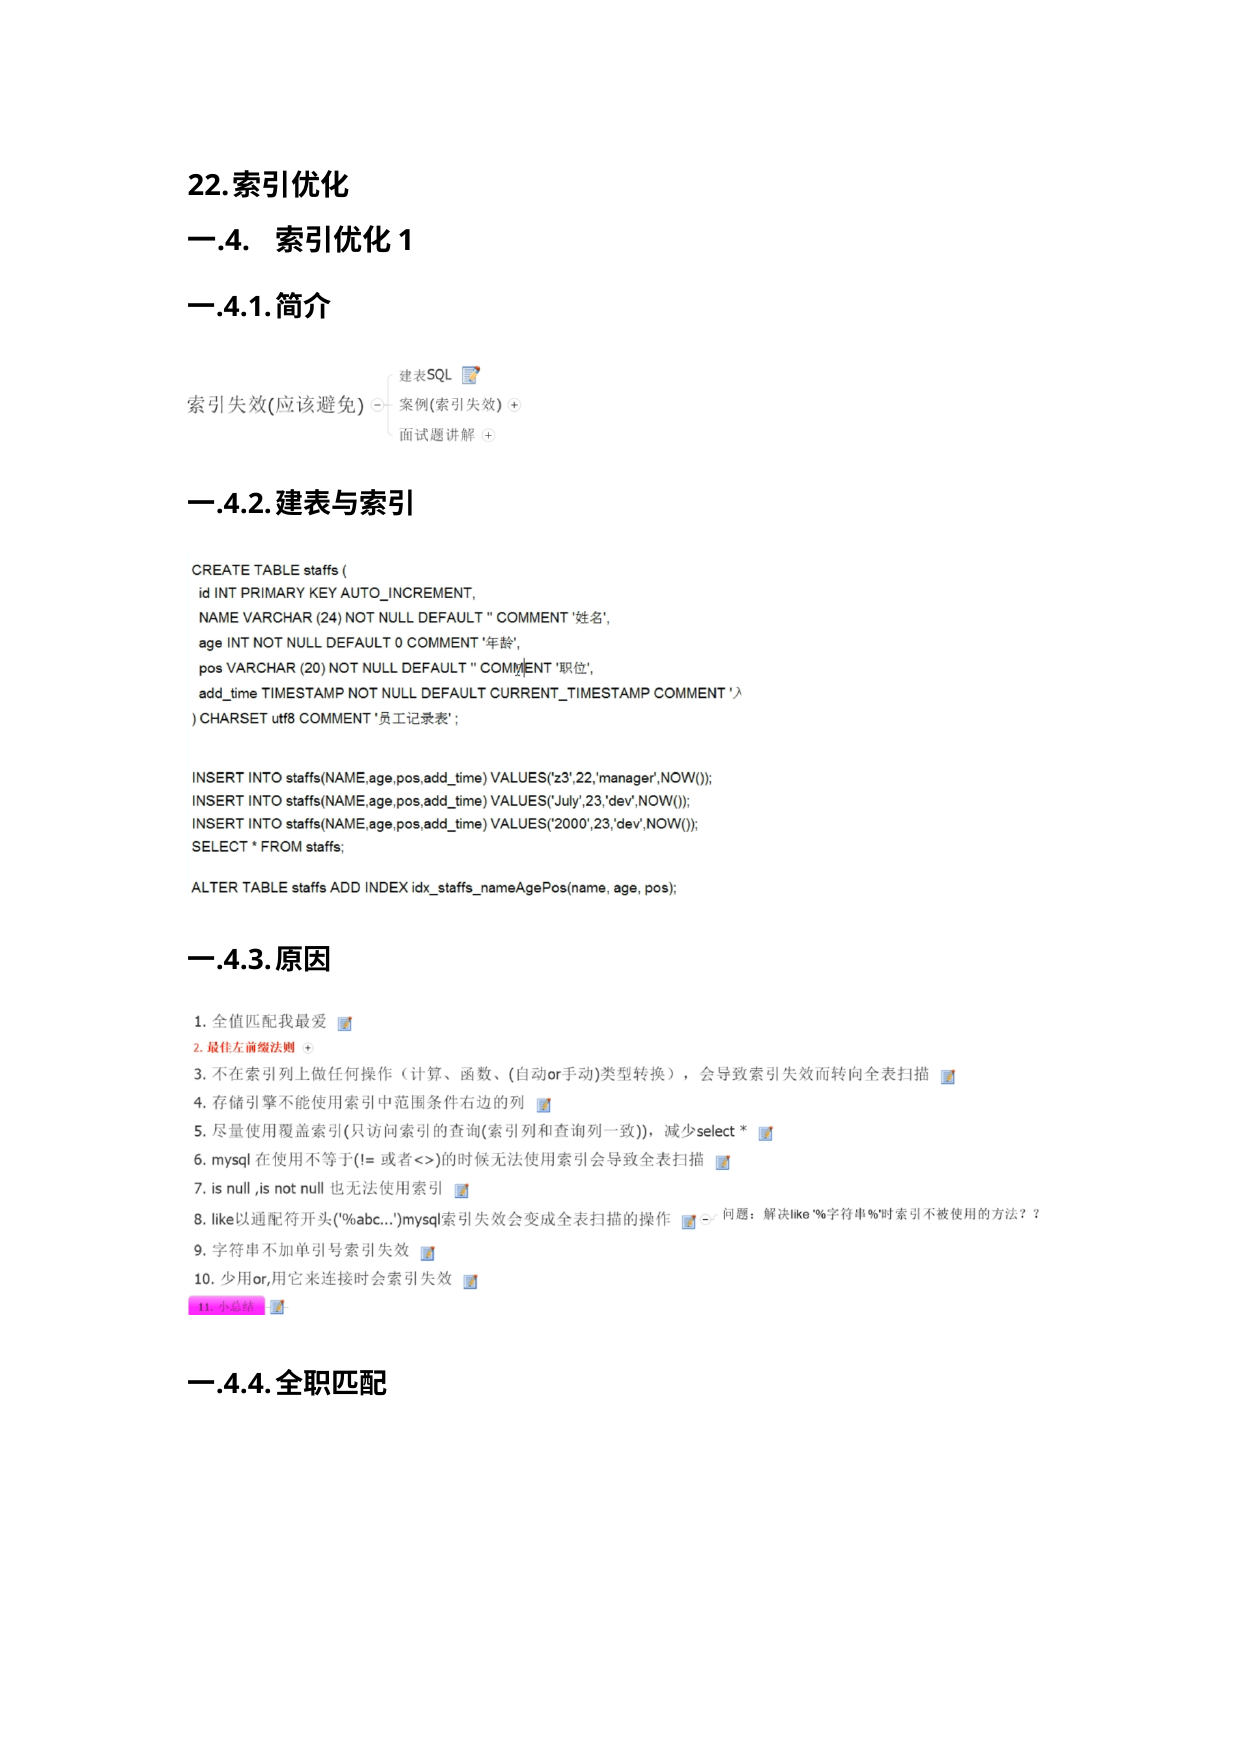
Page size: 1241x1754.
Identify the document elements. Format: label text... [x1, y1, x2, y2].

subtitle 索引优化 [187, 162, 1053, 204]
subtitle 原因 [187, 937, 1053, 978]
picture [187, 550, 742, 899]
subtitle 全职匹配 [187, 1361, 1053, 1402]
subtitle 简介 [187, 284, 1053, 325]
subtitle 索引优化1 [187, 233, 1053, 255]
picture [187, 1007, 1053, 1315]
picture [187, 353, 729, 451]
subtitle 建表与索引 [187, 481, 1053, 521]
